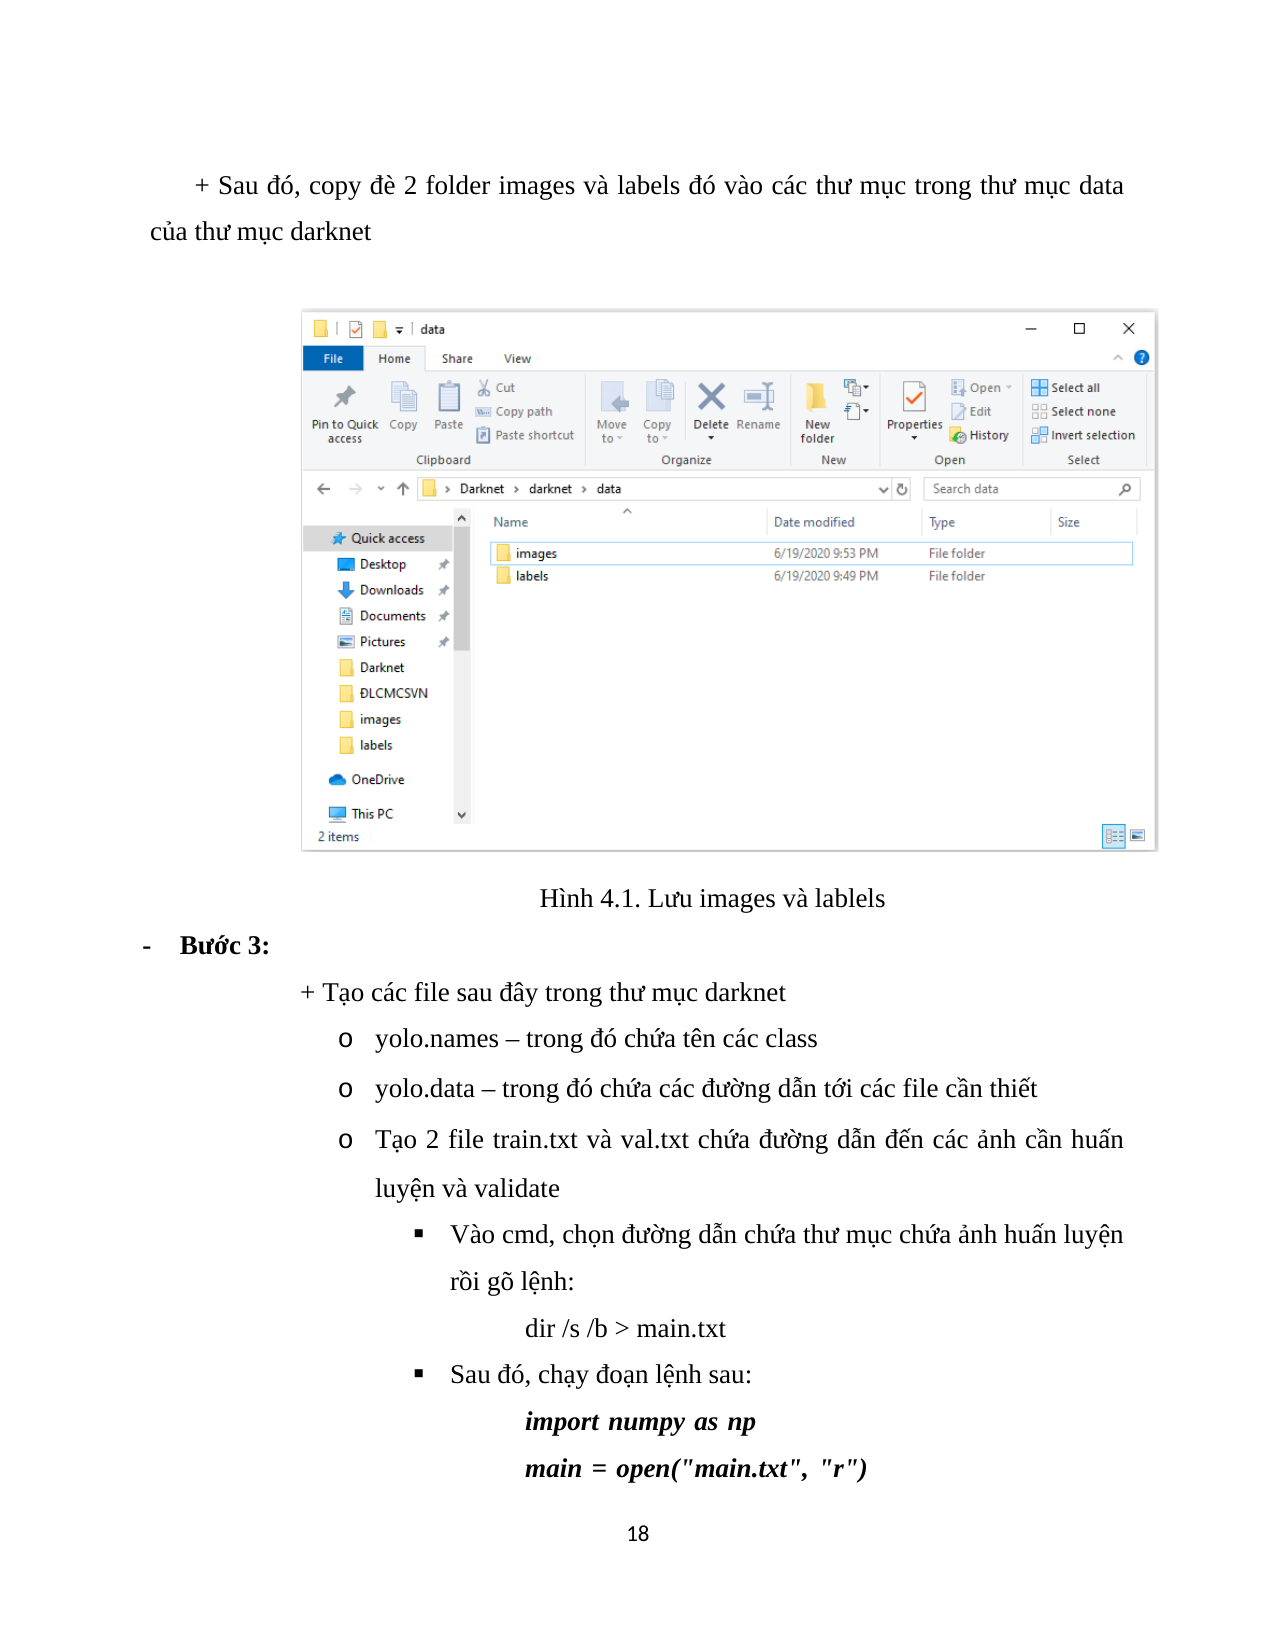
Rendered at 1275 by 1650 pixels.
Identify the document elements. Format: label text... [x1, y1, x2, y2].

text + Sau đó, copy đè 2 folder images và labels đó vào các thư mục trong thư mục data của thư mục darknet [150, 169, 1125, 247]
list main = open("main.txt", "r") [525, 1452, 1125, 1483]
list Vào cmd, chọn đường dẫn chứa thư mục chứa ảnh huấn luyện rồi gõ lệnh: [412, 1218, 1125, 1296]
list Bước 3: [142, 929, 1125, 960]
list yolo.data – trong đó chứa các đường dẫn tới các file cần thiết [337, 1073, 1125, 1106]
list dir /s /b > main.txt [525, 1312, 1125, 1343]
list import numpy as np [525, 1405, 1125, 1436]
picture [301, 308, 1159, 852]
list yolo.names – trong đó chứa tên các class [337, 1022, 1125, 1056]
list Sau đó, chạy đoạn lệnh sau: [412, 1358, 1125, 1390]
list Tạo 2 file train.txt và val.txt chứa đường dẫn đến các ảnh cần huấn luyện và validate [337, 1123, 1125, 1203]
list + Tạo các file sau đây trong thư mục darknet [300, 976, 1125, 1007]
